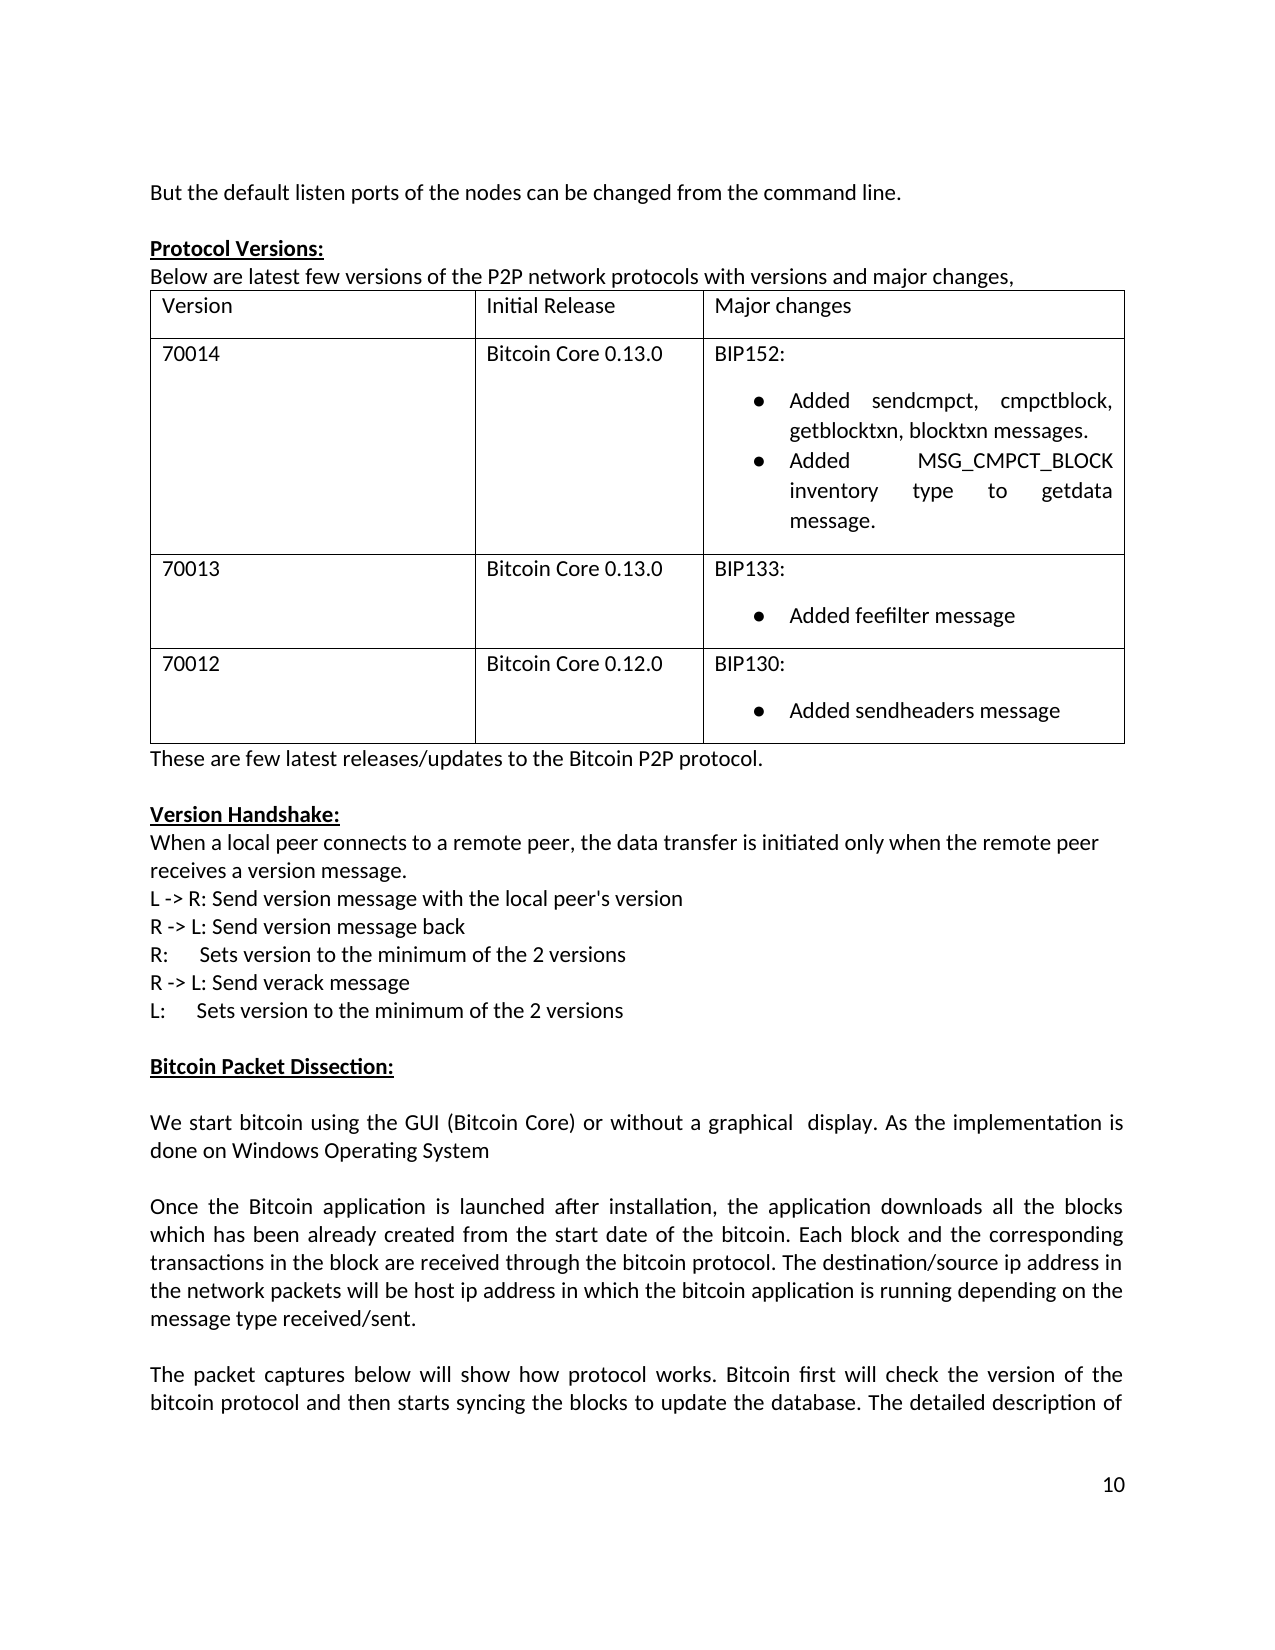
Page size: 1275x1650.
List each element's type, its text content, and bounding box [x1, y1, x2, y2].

table_cell BIP133: Added feefilter message [704, 555, 1124, 648]
text Version Handshake: When a local peer connects to a remote peer, the data transfer is initiated only when the remote peer receives a version message. [150, 800, 1125, 884]
table_cell 70013 [151, 555, 475, 648]
text Below are latest few versions of the P2P network protocols with versions and major changes, [150, 262, 1125, 290]
table_cell BIP152: Added sendcmpct, cmpctblock, getblocktxn, blocktxn messages. Added MSG_CMPCT_BLOCK inventory type to getdata message. [704, 339, 1124, 553]
table_cell 70014 [151, 339, 475, 553]
table_header Version [151, 291, 475, 338]
text We start bitcoin using the GUI (Bitcoin Core) or without a graphical display. As the implementation is done on Windows Operating System [150, 1108, 1125, 1164]
text These are few latest releases/updates to the Bitcoin P2P protocol. [150, 744, 1125, 772]
text L -> R: Send version message with the local peer's version R -> L: Send version message back R: Sets version to the minimum of the 2 versions R -> L: Send verack message L: Sets version to the minimum of the 2 versions [150, 884, 1125, 1024]
text But the default listen ports of the nodes can be changed from the command line. [150, 178, 1125, 206]
table_cell Bitcoin Core 0.13.0 [476, 555, 703, 648]
text Bitcoin Packet Dissection: [150, 1052, 1125, 1080]
table_cell Bitcoin Core 0.12.0 [476, 649, 703, 743]
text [150, 1360, 1125, 1416]
table_header Major changes [704, 291, 1124, 338]
table_cell 70012 [151, 649, 475, 743]
text Protocol Versions: [150, 234, 1125, 262]
table_cell Bitcoin Core 0.13.0 [476, 339, 703, 553]
table_cell BIP130: Added sendheaders message [704, 649, 1124, 743]
table_header Initial Release [476, 291, 703, 338]
text Once the Bitcoin application is launched after installation, the application downloads all the blocks which has been already created from the start date of the bitcoin. Each block and the corresponding transactions in the block are received through the bitcoin protocol. The destination/source ip address in the network packets will be host ip address in which the bitcoin application is running depending on the message type received/sent. [150, 1192, 1125, 1332]
